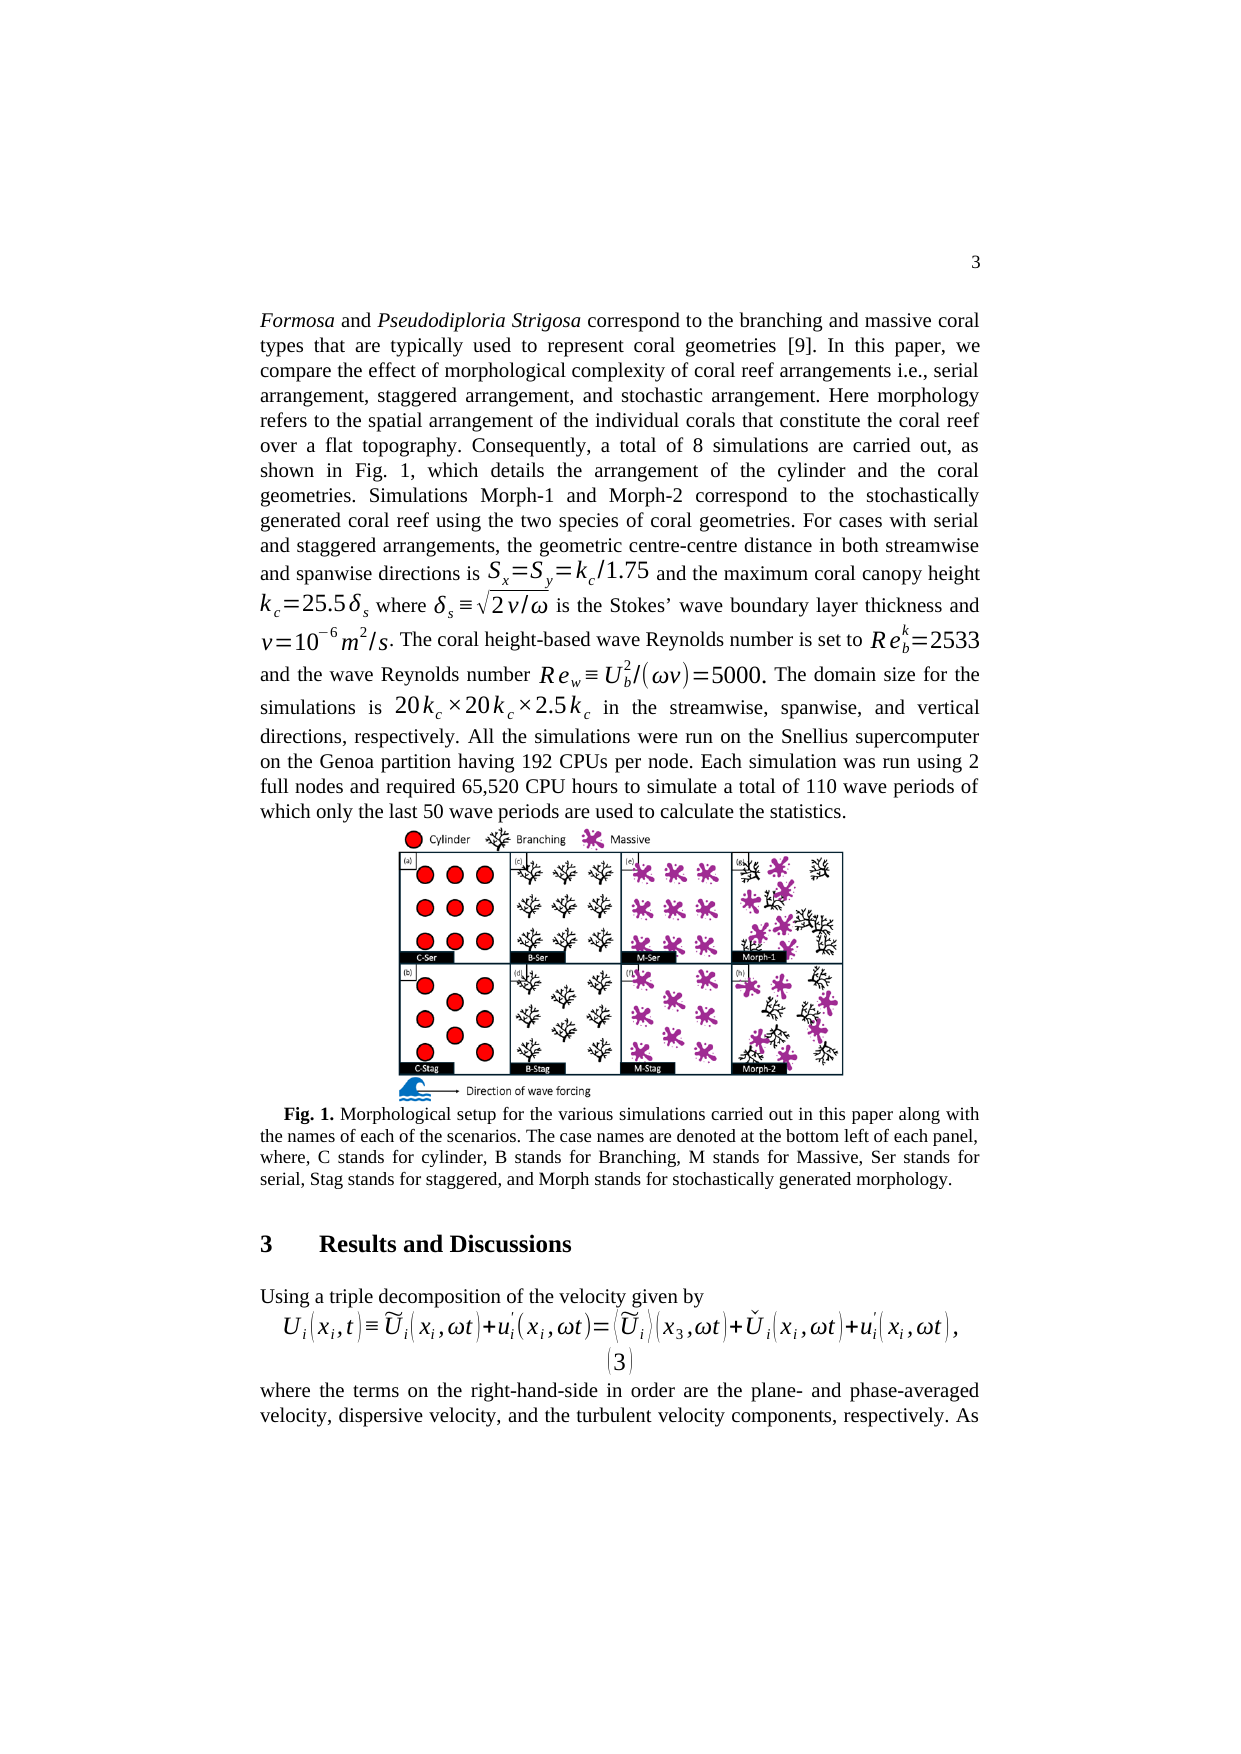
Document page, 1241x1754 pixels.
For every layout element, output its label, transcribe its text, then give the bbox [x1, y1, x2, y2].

text Using a triple decomposition of the velocity given by [260, 1283, 980, 1308]
subtitle Results and Discussions [260, 1227, 980, 1258]
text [260, 1377, 980, 1427]
picture [371, 823, 870, 1104]
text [260, 307, 980, 823]
text Fig. 1. Morphological setup for the various simulations carried out in this paper along with the names of each of the scenarios. The case names are denoted at the bottom left of each panel, where, C stands for cylinder, B stands for Branching, M stands for Massive, Ser stands for serial, Stag stands for staggered, and Morph stands for stochastically generated morphology. [260, 1103, 980, 1189]
